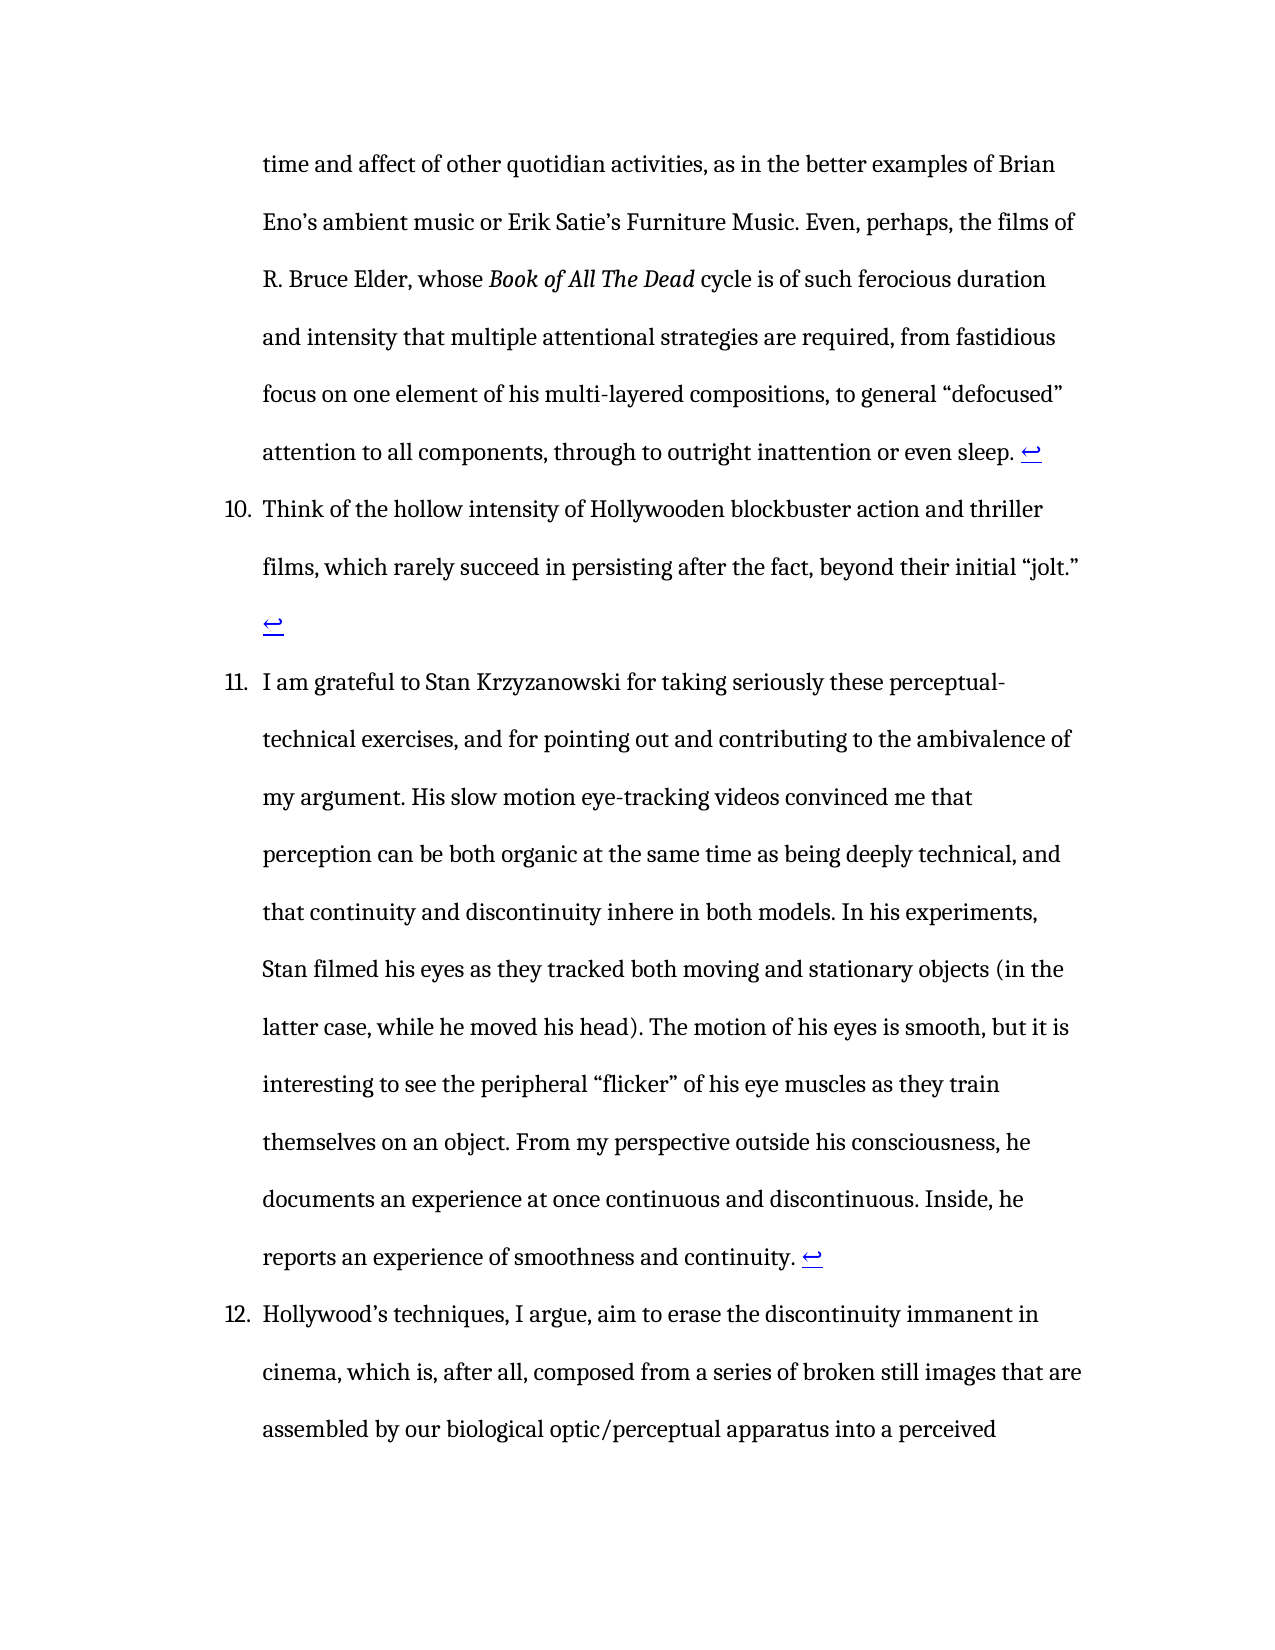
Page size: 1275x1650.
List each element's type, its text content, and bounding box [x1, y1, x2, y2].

list Think of the hollow intensity of Hollywooden blockbuster action and thriller films, which rarely succeed in persisting after the fact, beyond their initial “jolt.” ↩ [225, 495, 1087, 639]
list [225, 1300, 1087, 1444]
list I am grateful to Stan Krzyzanowski for taking seriously these perceptual-technical exercises, and for pointing out and contributing to the ambivalence of my argument. His slow motion eye-tracking videos convinced me that perception can be both organic at the same time as being deeply technical, and that continuity and discontinuity inhere in both models. In his experiments, Stan filmed his eyes as they tracked both moving and stationary objects (in the latter case, while he moved his head). The motion of his eyes is smooth, but it is interesting to see the peripheral “flicker” of his eye muscles as they train themselves on an object. From my perspective outside his consciousness, he documents an experience at once continuous and discontinuous. Inside, he reports an experience of smoothness and continuity. ↩ [225, 667, 1087, 1271]
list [225, 150, 1087, 466]
